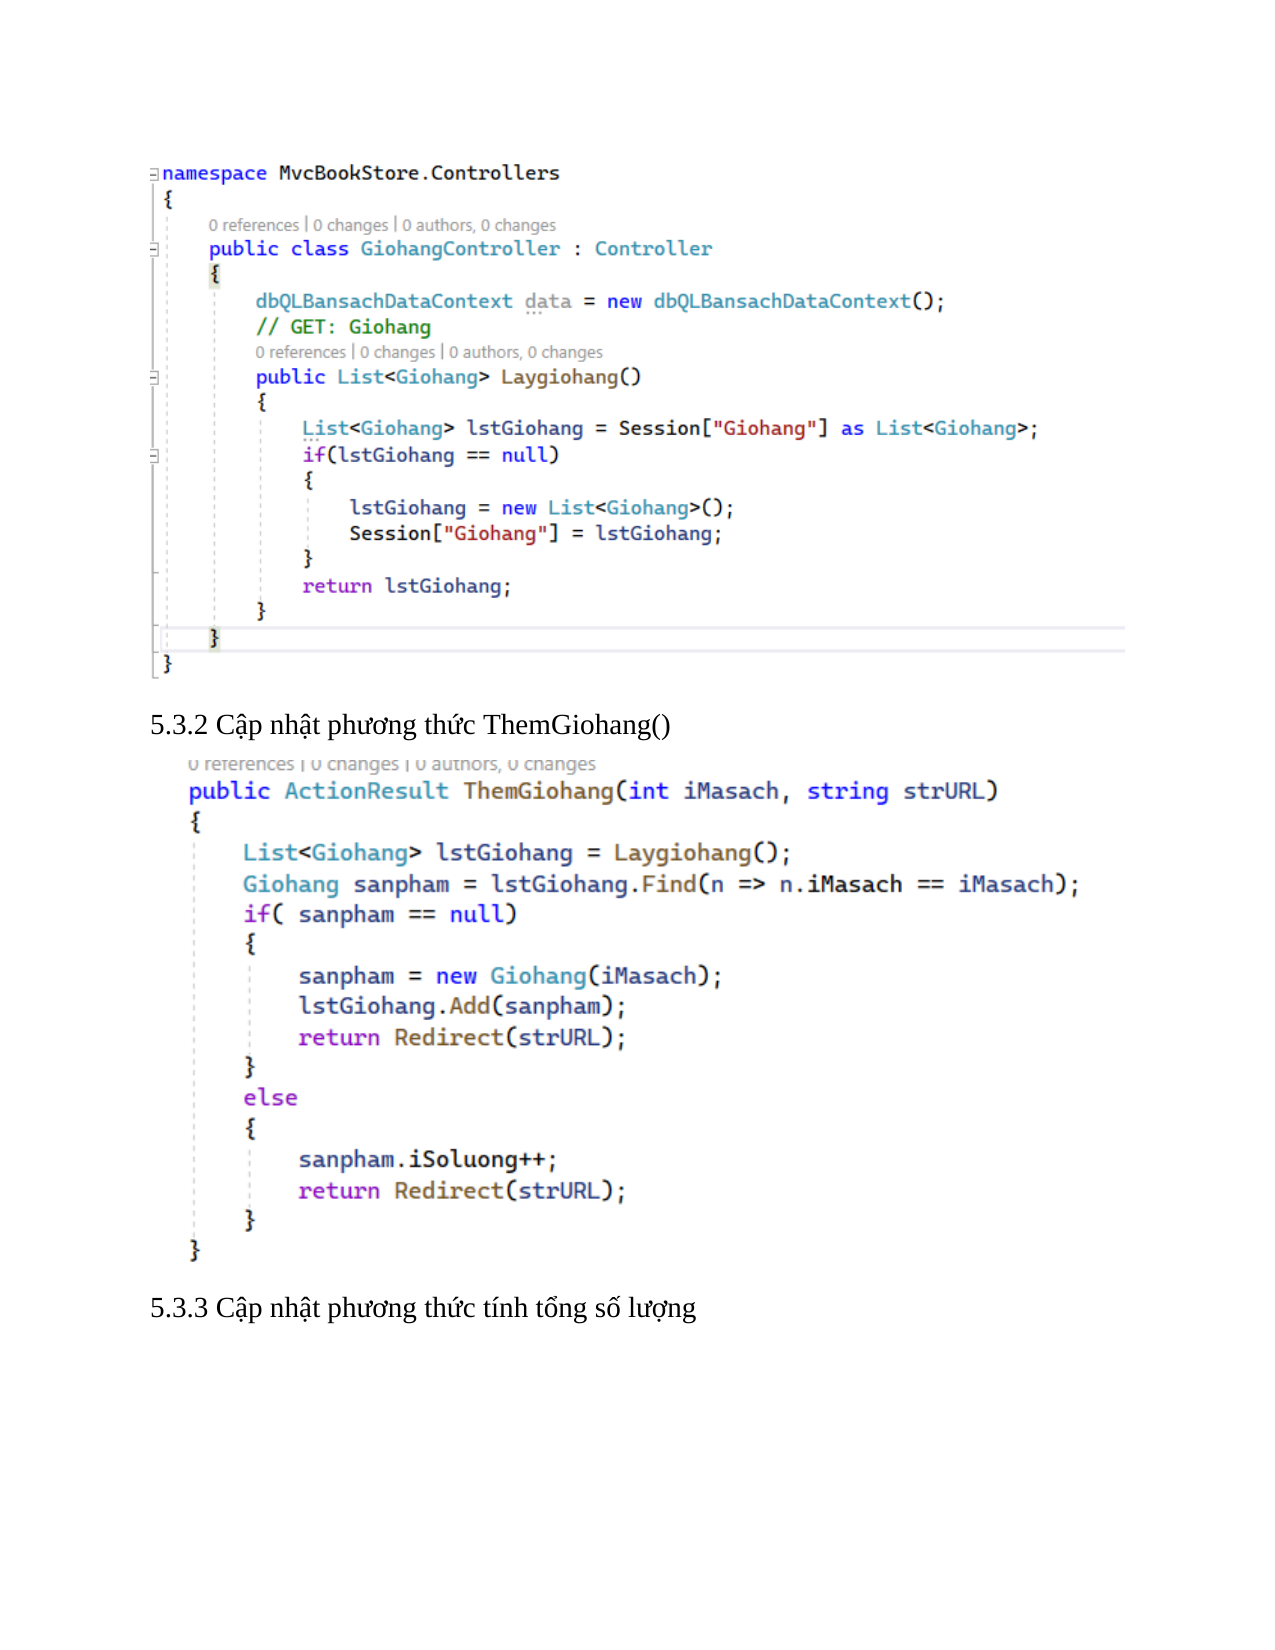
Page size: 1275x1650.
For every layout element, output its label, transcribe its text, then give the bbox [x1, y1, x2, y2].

picture [150, 150, 1125, 689]
picture [150, 760, 1125, 1271]
text 5.3.2 Cập nhật phương thức ThemGiohang() [150, 707, 1125, 741]
text 5.3.3 Cập nhật phương thức tính tổng số lượng [150, 1290, 1125, 1324]
